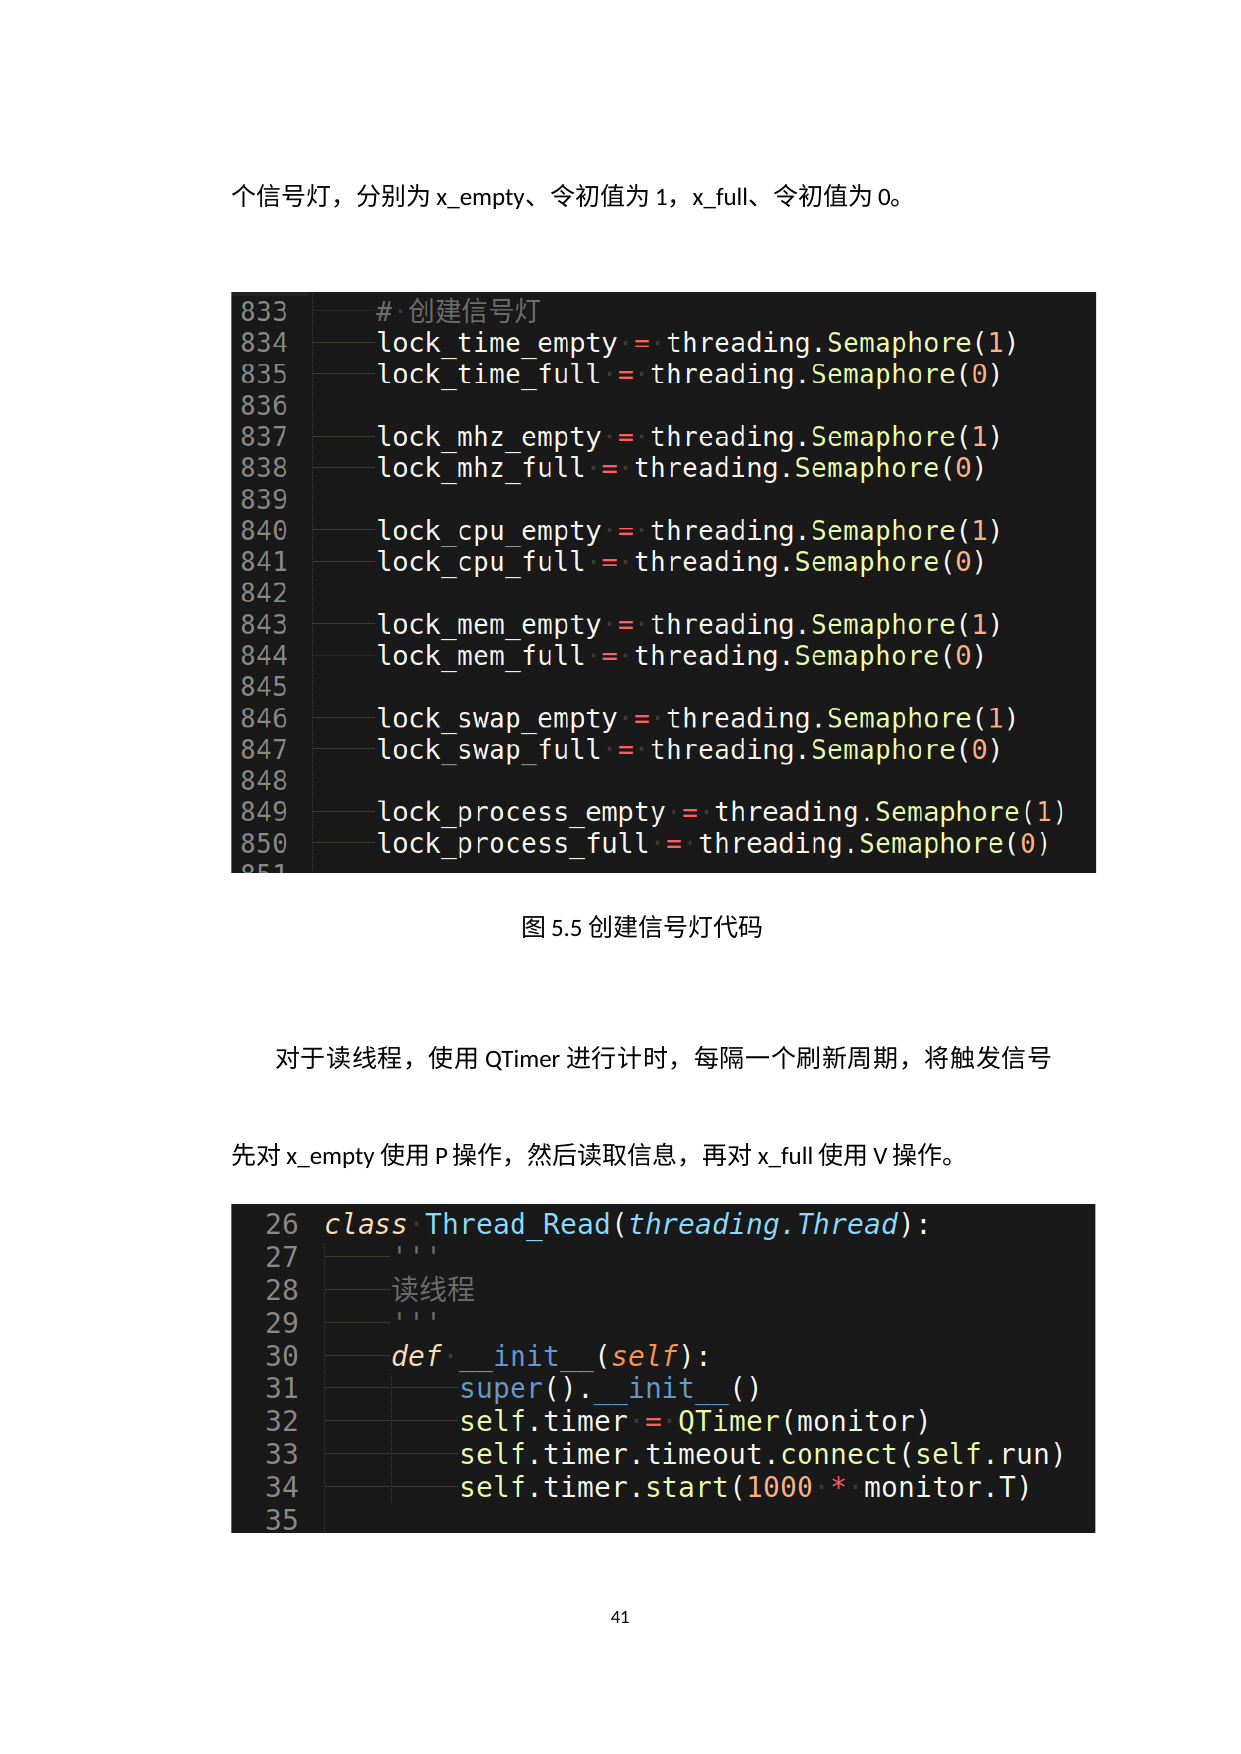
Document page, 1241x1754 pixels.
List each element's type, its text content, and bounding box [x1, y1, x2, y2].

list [231, 162, 1053, 227]
picture [231, 292, 1097, 873]
picture [231, 1204, 1096, 1533]
text 图5.5 创建信号灯代码 [187, 893, 1053, 958]
list 对于读线程，使用QTimer进行计时，每隔一个刷新周期，将触发信号，先对x_empty使用P操作，然后读取信息，再对x_full使用V操作。 [231, 1024, 1053, 1186]
